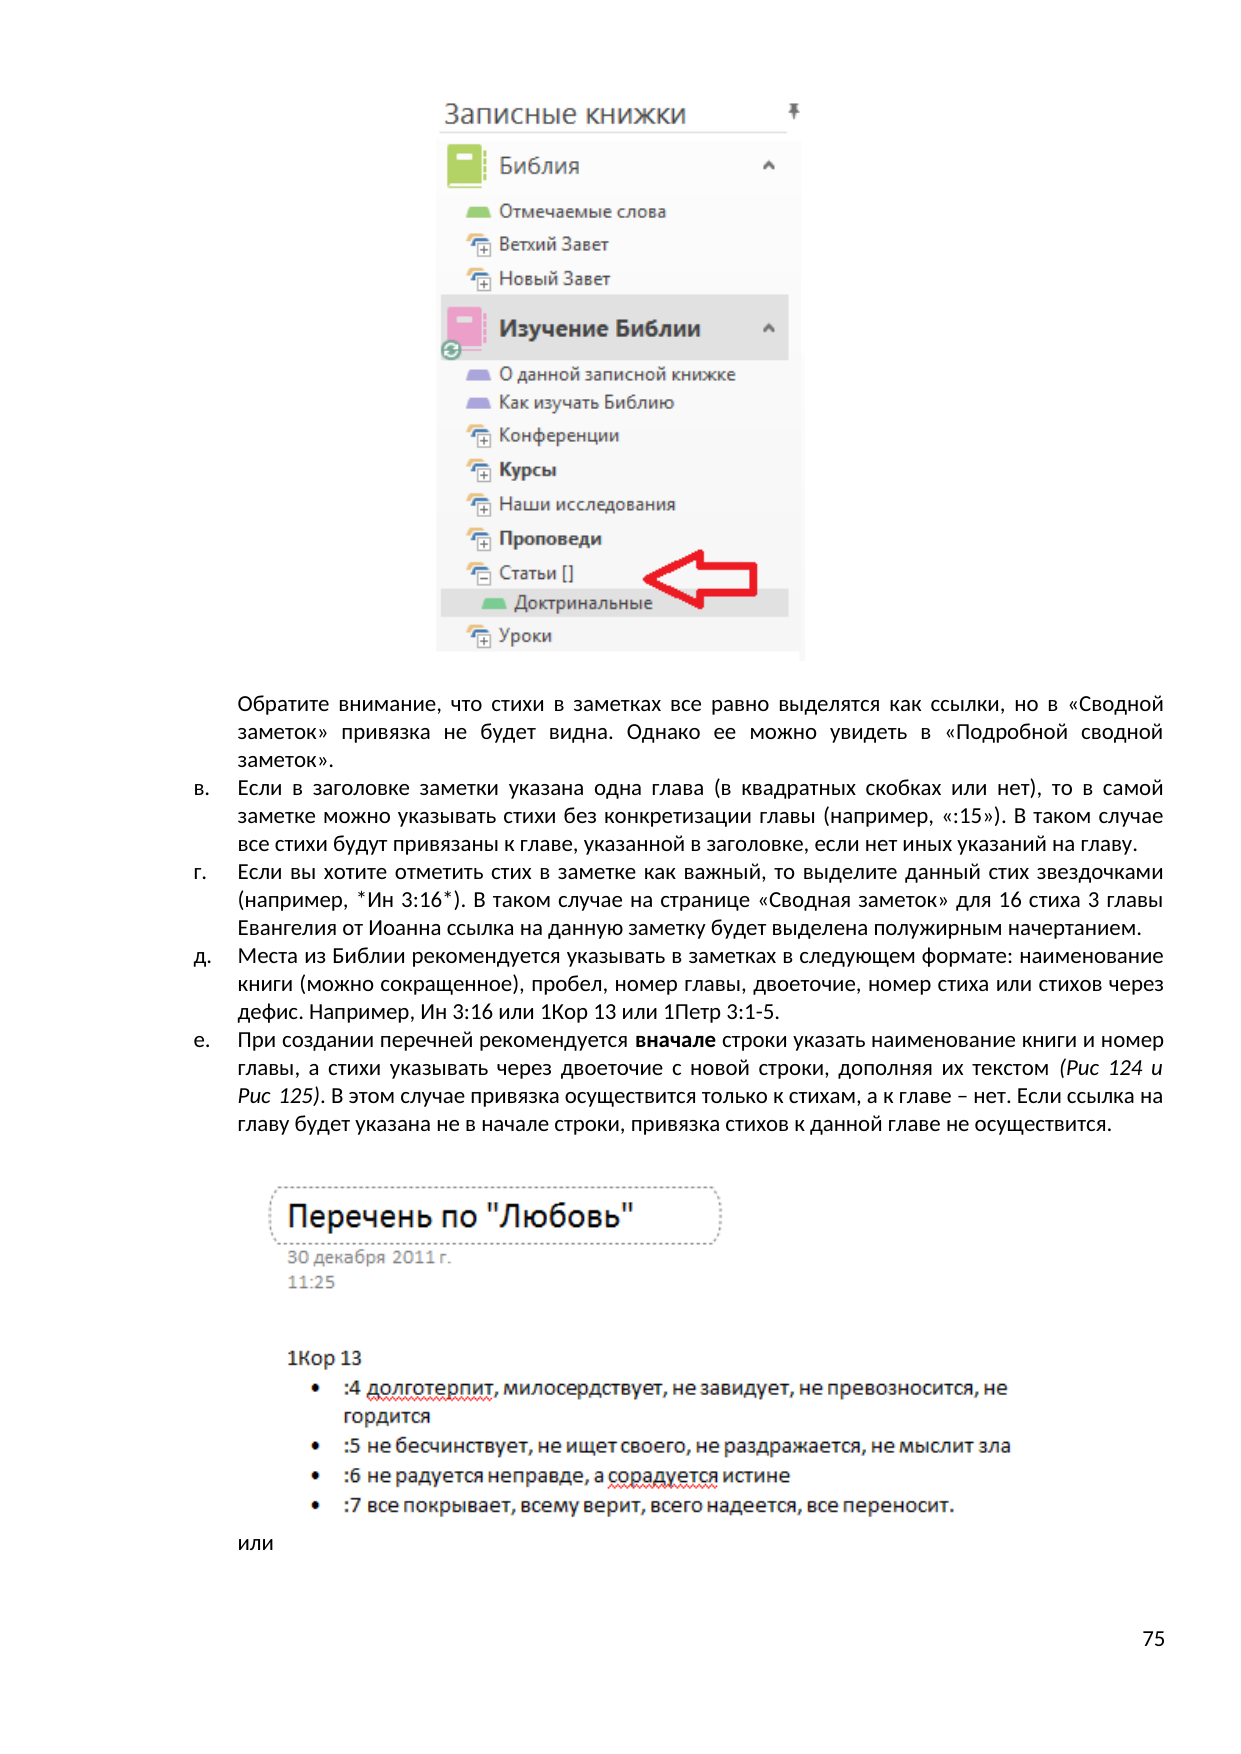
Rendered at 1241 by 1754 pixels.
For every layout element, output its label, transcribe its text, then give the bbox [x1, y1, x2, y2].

list Места из Библии рекомендуется указывать в заметках в следующем формате: наименование книги (можно сокращенное), пробел, номер главы, двоеточие, номер стиха или стихов через дефис. Например, Ин 3:16 или 1Кор 13 или 1Петр 3:1-5. [193, 941, 1165, 1025]
list Если в заголовке заметки указана одна глава (в квадратных скобках или нет), то в самой заметке можно указывать стихи без конкретизации главы (например, «:15»). В таком случае все стихи будут привязаны к главе, указанной в заголовке, если нет иных указаний на главу. [193, 773, 1165, 857]
picture [220, 1165, 1020, 1528]
picture [435, 75, 806, 661]
list Обратите внимание, что стихи в заметках все равно выделятся как ссылки, но в «Сводной заметок» привязка не будет видна. Однако ее можно увидеть в «Подробной сводной заметок». [237, 689, 1165, 773]
list или [237, 1528, 1165, 1556]
list Если вы хотите отметить стих в заметке как важный, то выделите данный стих звездочками (например, *Ин 3:16*). В таком случае на странице «Сводная заметок» для 16 стиха 3 главы Евангелия от Иоанна ссылка на данную заметку будет выделена полужирным начертанием. [193, 857, 1165, 941]
list При создании перечней рекомендуется вначале строки указать наименование книги и номер главы, а стихи указывать через двоеточие с новой строки, дополняя их текстом (Рис 124 и Рис 125). В этом случае привязка осуществится только к стихам, а к главе – нет. Если ссылка на главу будет указана не в начале строки, привязка стихов к данной главе не осуществится. [193, 1025, 1165, 1137]
